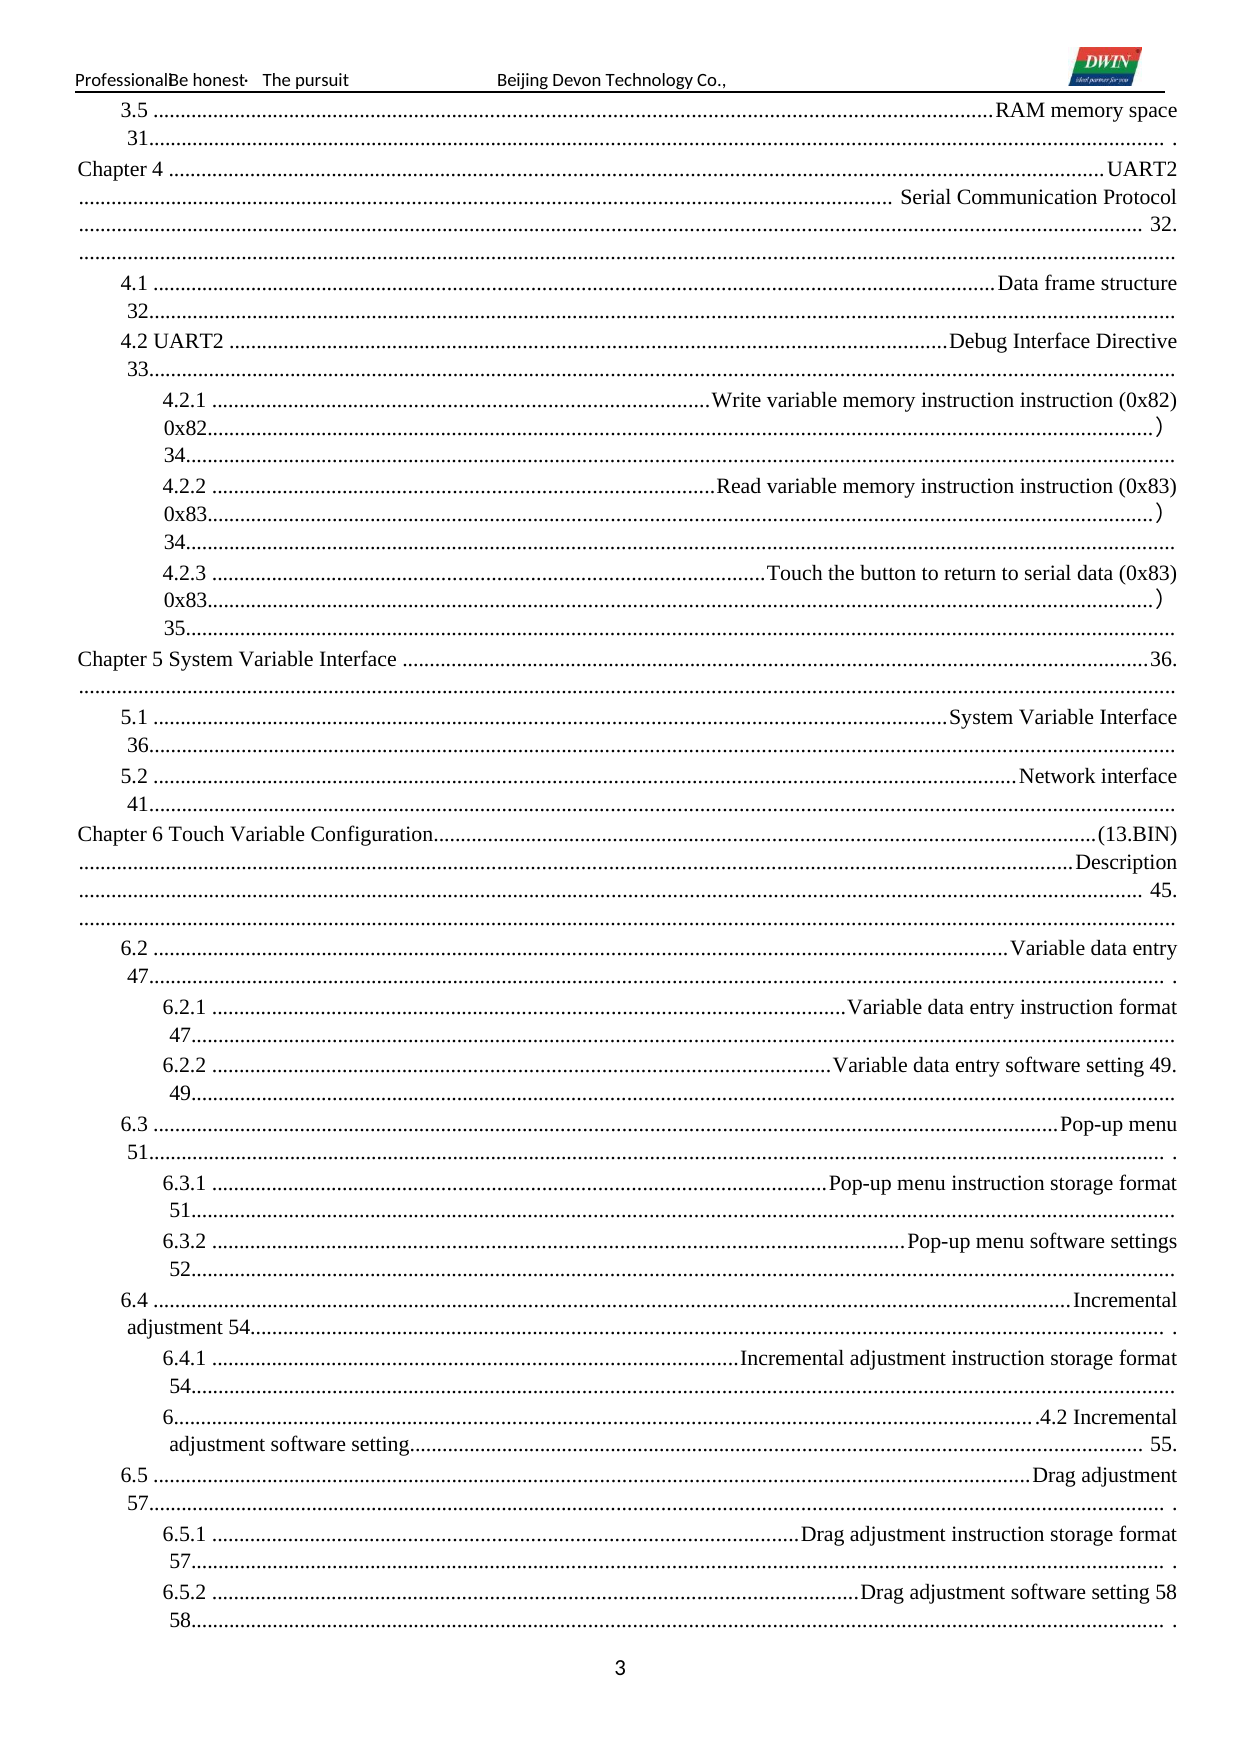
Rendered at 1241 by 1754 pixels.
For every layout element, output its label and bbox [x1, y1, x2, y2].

picture [1068, 47, 1142, 86]
